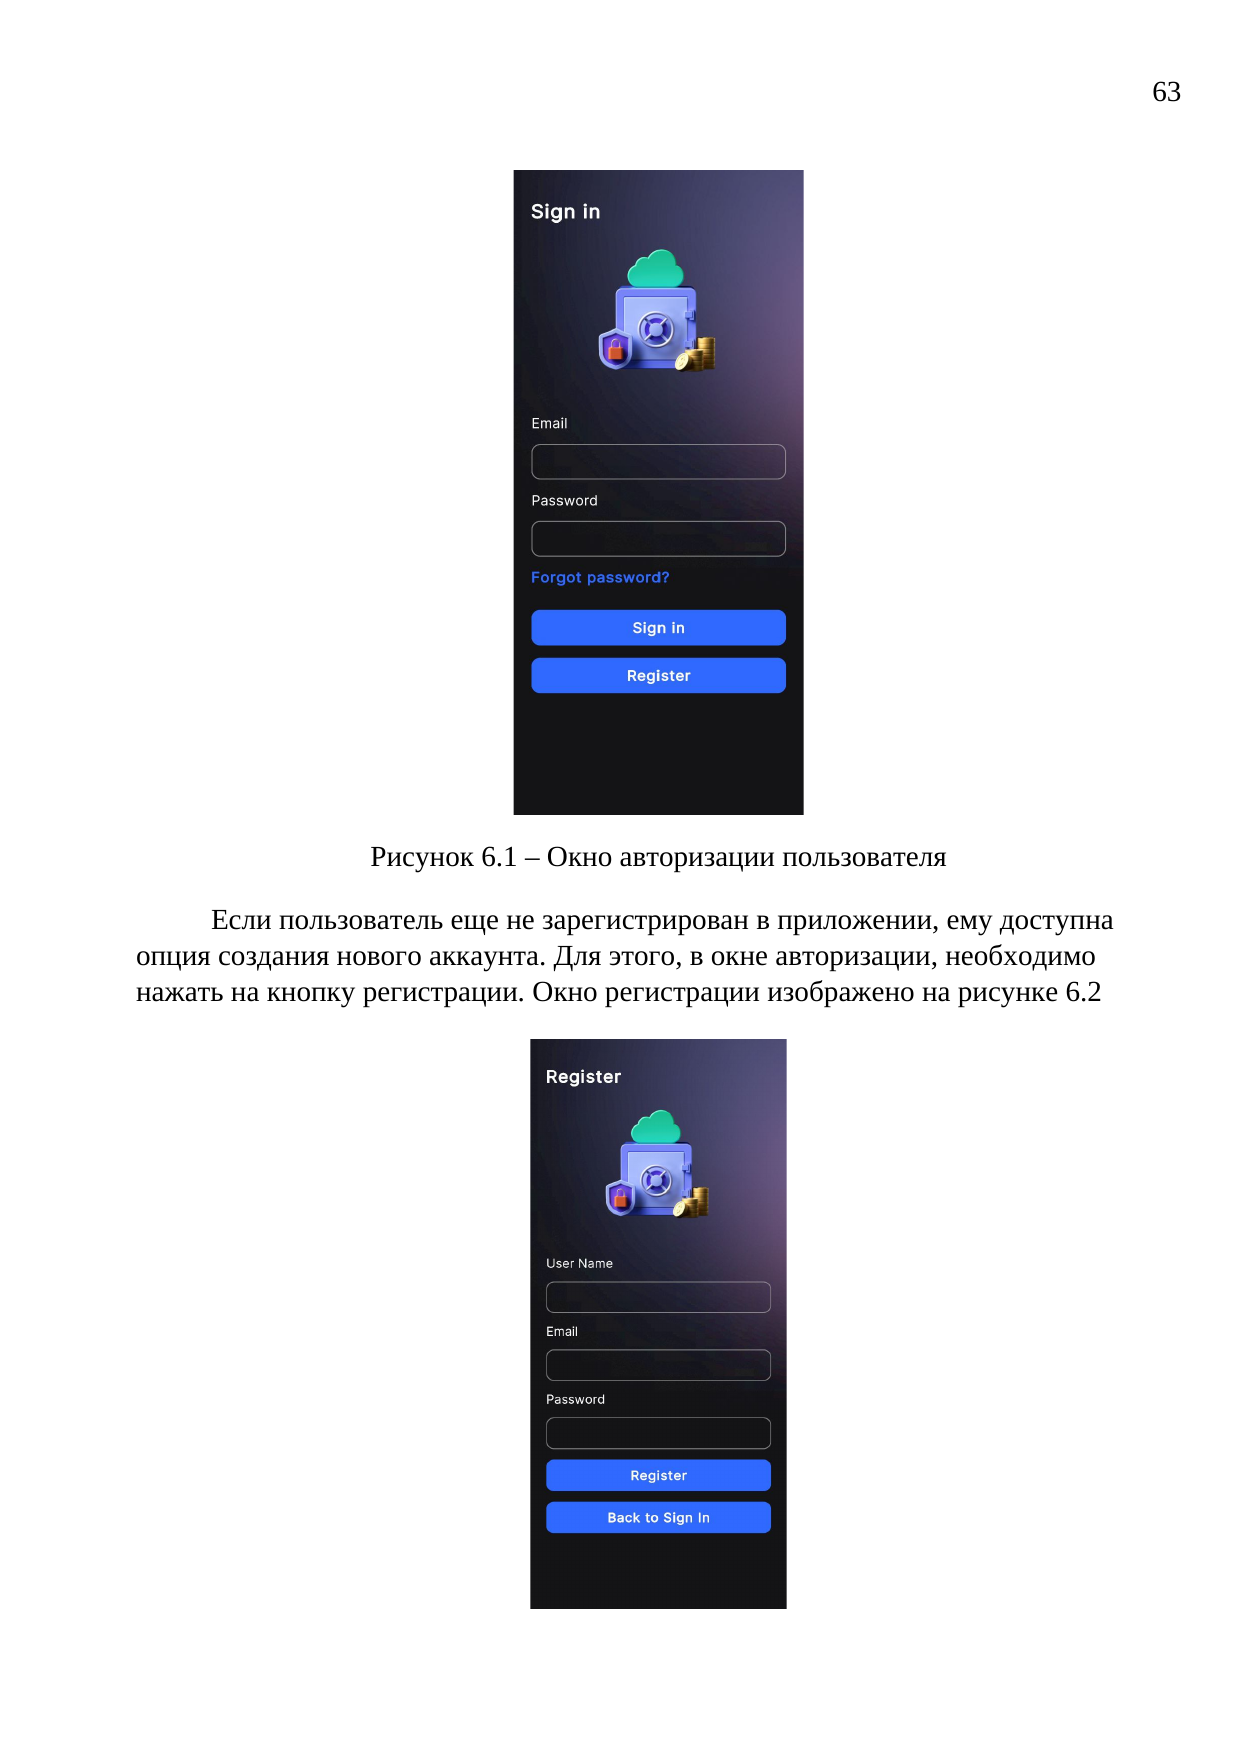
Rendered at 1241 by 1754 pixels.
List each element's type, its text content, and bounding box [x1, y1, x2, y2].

picture [530, 1039, 787, 1609]
text Рисунок 6.1 – Окно авторизации пользователя [136, 839, 1181, 873]
text Если пользователь еще не зарегистрирован в приложении, ему доступна опция создания нового аккаунта. Для этого, в окне авторизации, необходимо нажать на кнопку регистрации. Окно регистрации изображено на рисунке 6.2 [136, 902, 1181, 1008]
picture [513, 170, 804, 815]
